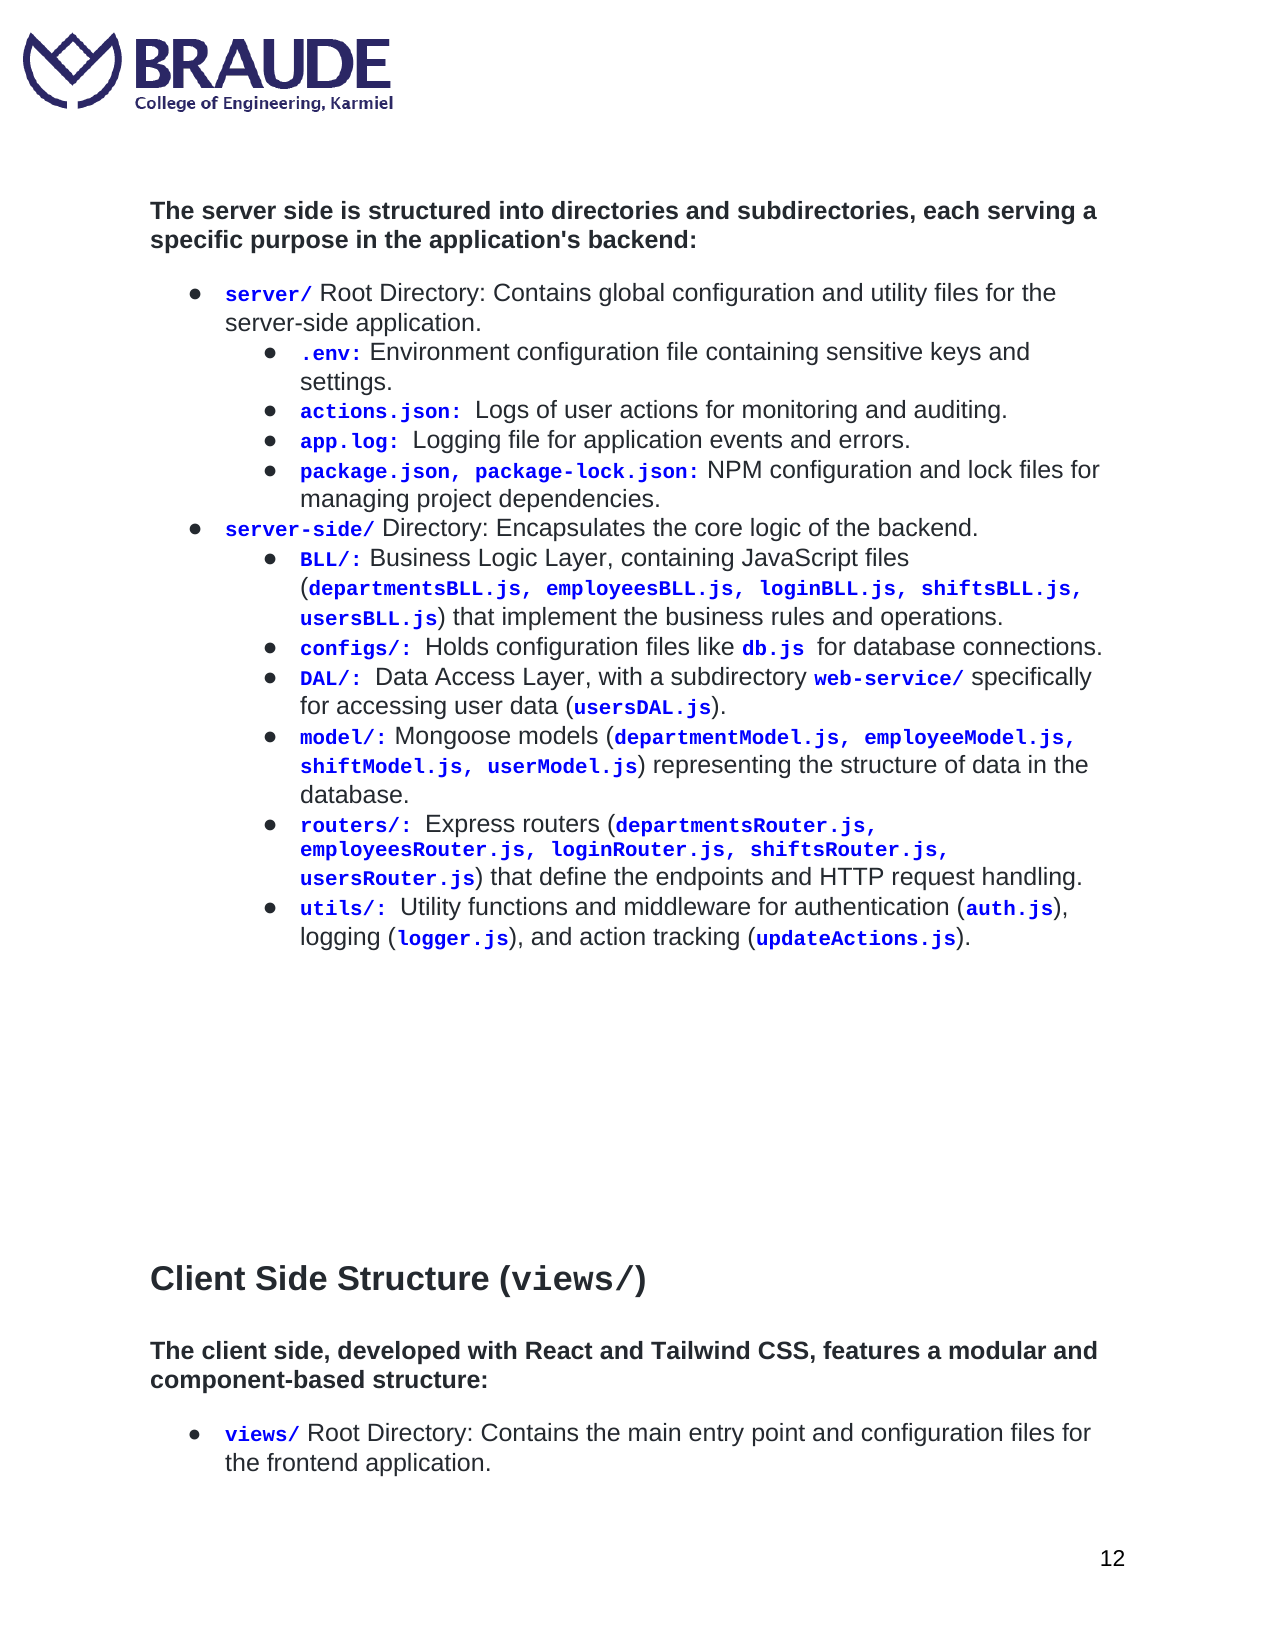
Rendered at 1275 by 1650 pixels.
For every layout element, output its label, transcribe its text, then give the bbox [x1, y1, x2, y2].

list BLL/: Business Logic Layer, containing JavaScript files (departmentsBLL.js, employeesBLL.js, loginBLL.js, shiftsBLL.js, usersBLL.js) that implement the business rules and operations. [262, 543, 1125, 632]
subtitle Client Side Structure (views/) [150, 1258, 1125, 1300]
list routers/: Express routers (departmentsRouter.js, employeesRouter.js, loginRouter.js, shiftsRouter.js, usersRouter.js) that define the endpoints and HTTP request handling. [262, 809, 1125, 892]
list server/ Root Directory: Contains global configuration and utility files for the server-side application. [187, 278, 1125, 337]
list .env: Environment configuration file containing sensitive keys and settings. [262, 337, 1125, 395]
list DAL/: Data Access Layer, with a subdirectory web-service/ specifically for accessing user data (usersDAL.js). [262, 661, 1125, 721]
list utils/: Utility functions and middleware for authentication (auth.js), logging (logger.js), and action tracking (updateActions.js). [262, 892, 1125, 951]
list views/ Root Directory: Contains the main entry point and configuration files for the frontend application. [187, 1418, 1125, 1477]
picture [12, 23, 404, 117]
list actions.json: Logs of user actions for monitoring and auditing. [262, 395, 1125, 425]
text The server side is structured into directories and subdirectories, each serving a specific purpose in the application's backend: [150, 196, 1125, 253]
list configs/: Holds configuration files like db.js for database connections. [262, 632, 1125, 661]
list server-side/ Directory: Encapsulates the core logic of the backend. [187, 513, 1125, 543]
text The client side, developed with React and Tailwind CSS, features a modular and component-based structure: [150, 1336, 1125, 1393]
list model/: Mongoose models (departmentModel.js, employeeModel.js, shiftModel.js, userModel.js) representing the structure of data in the database. [262, 721, 1125, 809]
list package.json, package-lock.json: NPM configuration and lock files for managing project dependencies. [262, 454, 1125, 513]
list app.log: Logging file for application events and errors. [262, 425, 1125, 454]
